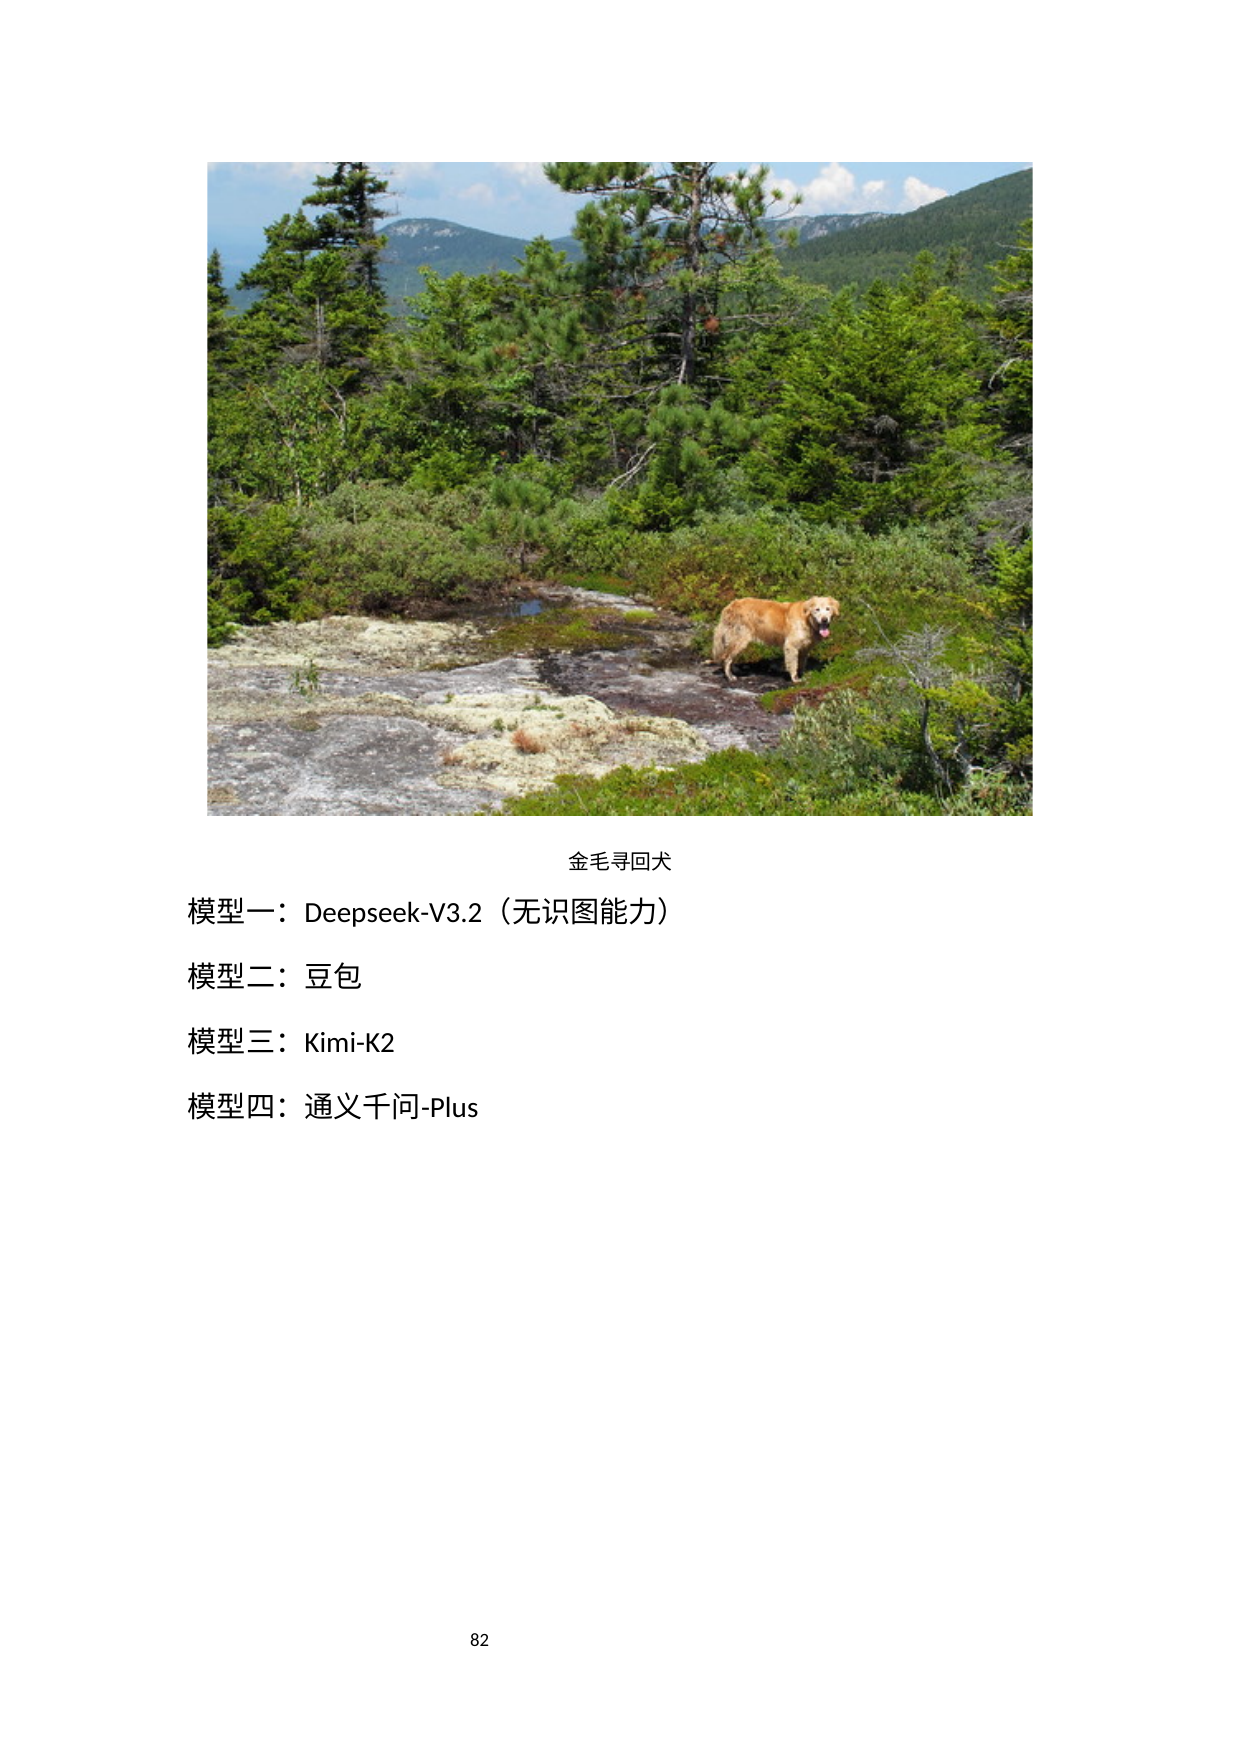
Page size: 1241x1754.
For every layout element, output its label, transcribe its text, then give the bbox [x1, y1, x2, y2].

text 金毛寻回犬 [187, 844, 1053, 877]
text 模型四：通义千问-Plus [187, 1072, 1053, 1137]
text 模型三：Kimi-K2 [187, 1007, 1053, 1072]
text 模型二：豆包 [187, 942, 1053, 1007]
picture [207, 162, 1033, 816]
text 模型一：Deepseek-V3.2（无识图能力） [187, 877, 1053, 942]
